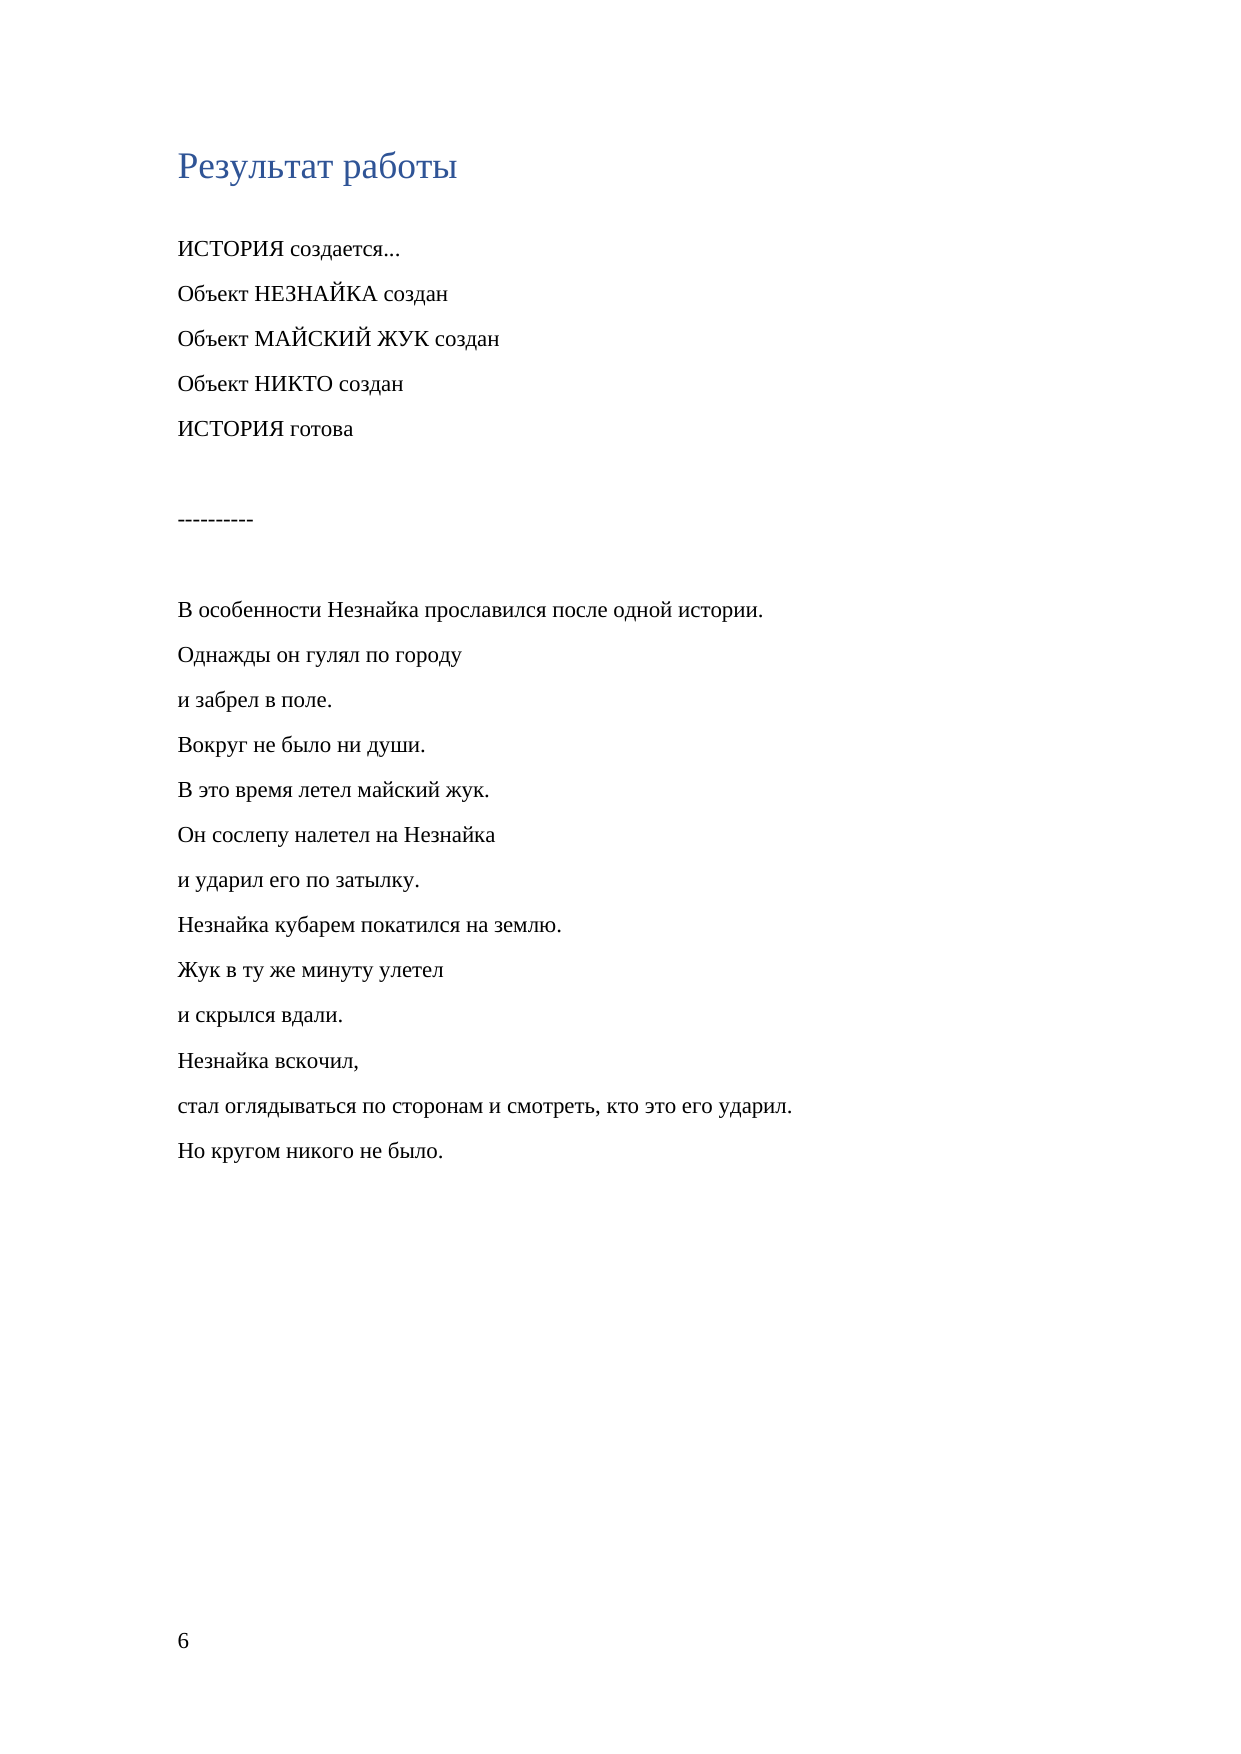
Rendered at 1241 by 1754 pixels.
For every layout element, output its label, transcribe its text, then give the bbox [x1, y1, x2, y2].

text Незнайка вскочил, [177, 1047, 1152, 1073]
text Однажды он гулял по городу [177, 641, 1152, 667]
text ИСТОРИЯ создается... [177, 235, 1152, 261]
text В особенности Незнайка прославился после одной истории. [177, 596, 1152, 622]
text Объект НЕЗНАЙКА создан [177, 280, 1152, 306]
text и ударил его по затылку. [177, 866, 1152, 893]
text ---------- [177, 505, 1152, 532]
subtitle Результат работы [177, 143, 1152, 186]
text стал оглядываться по сторонам и смотреть, кто это его ударил. [177, 1092, 1152, 1118]
text Но кругом никого не было. [177, 1137, 1152, 1163]
text Объект МАЙСКИЙ ЖУК создан [177, 325, 1152, 351]
text Он сослепу налетел на Незнайка [177, 821, 1152, 847]
text и скрылся вдали. [177, 1002, 1152, 1028]
text Жук в ту же минуту улетел [177, 956, 1152, 983]
text ИСТОРИЯ готова [177, 415, 1152, 442]
text Объект НИКТО создан [177, 370, 1152, 396]
text Вокруг не было ни души. [177, 731, 1152, 757]
text и забрел в поле. [177, 686, 1152, 712]
text В это время летел майский жук. [177, 776, 1152, 802]
text Незнайка кубарем покатился на землю. [177, 911, 1152, 938]
